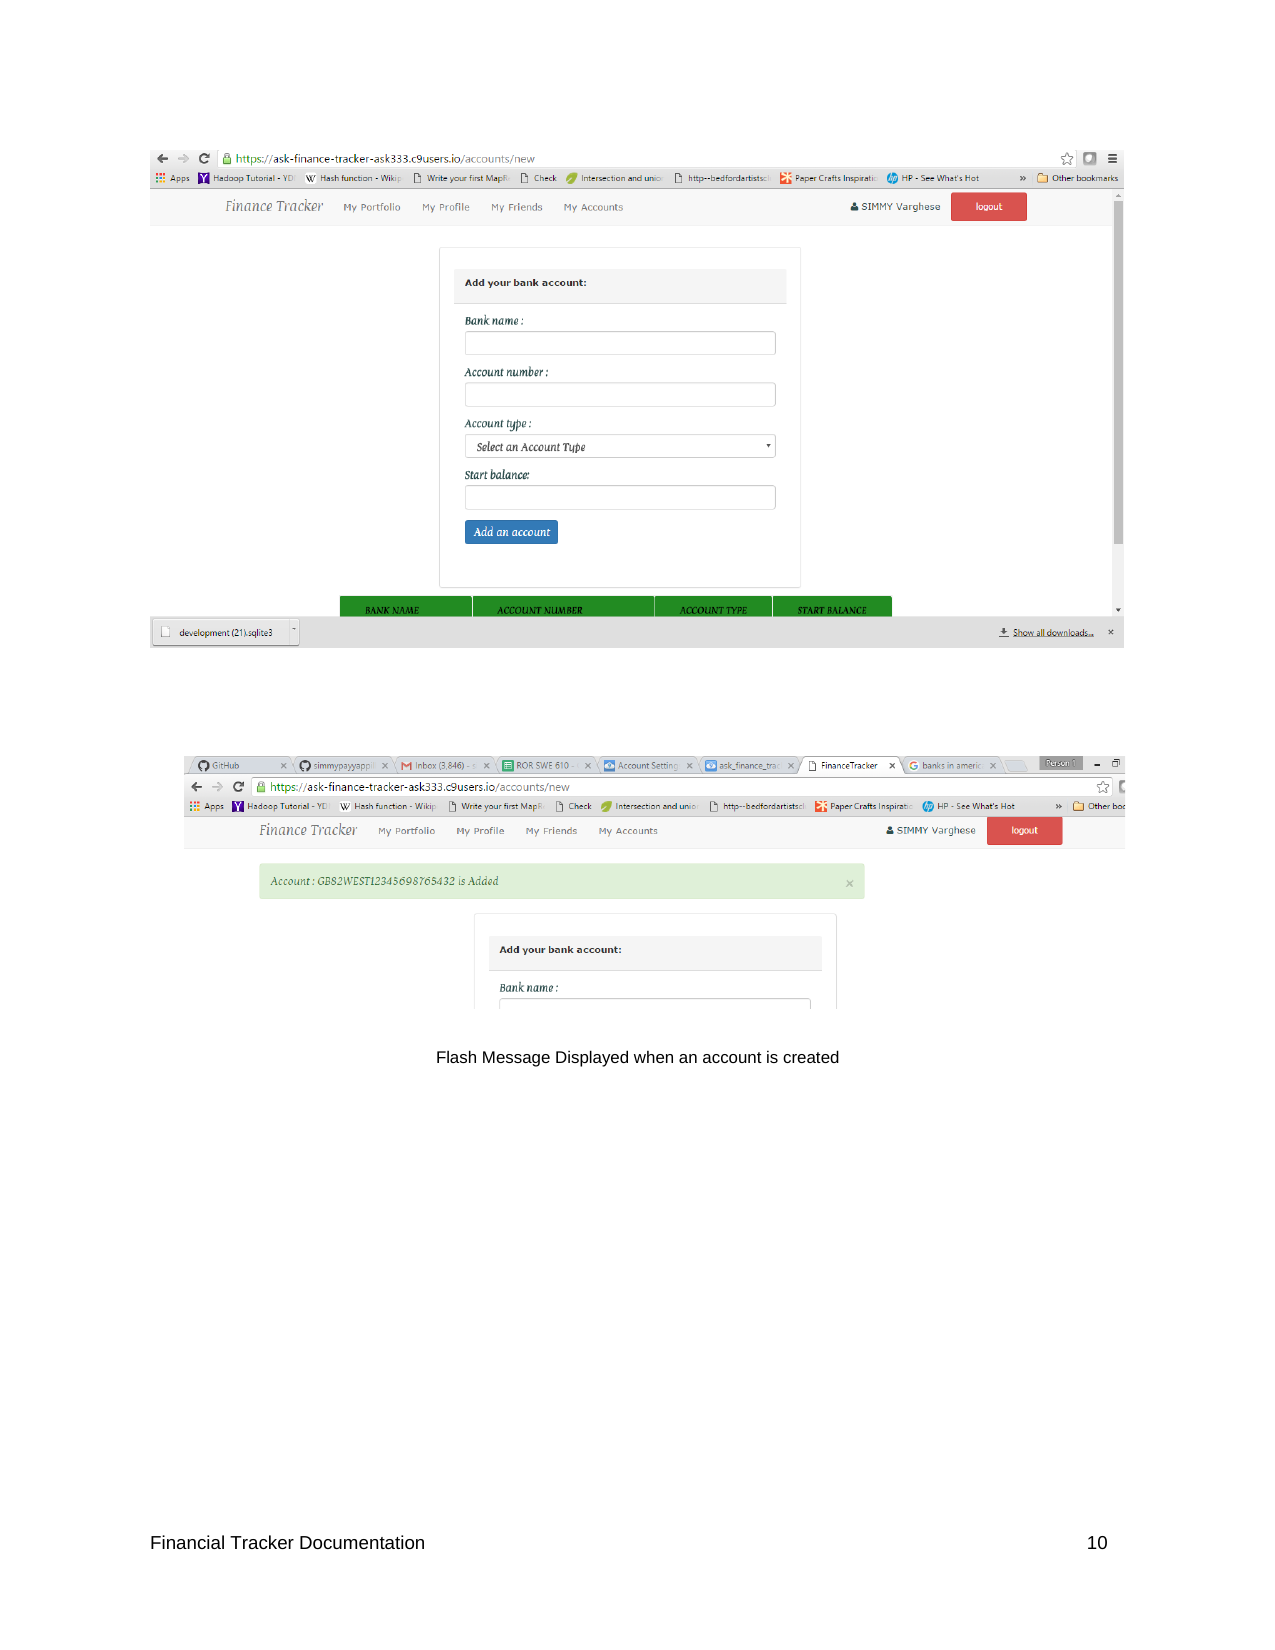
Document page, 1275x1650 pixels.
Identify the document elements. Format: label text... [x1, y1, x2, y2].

picture [184, 756, 1125, 1009]
picture [150, 150, 1124, 648]
text Flash Message Displayed when an account is created [150, 1033, 1125, 1067]
